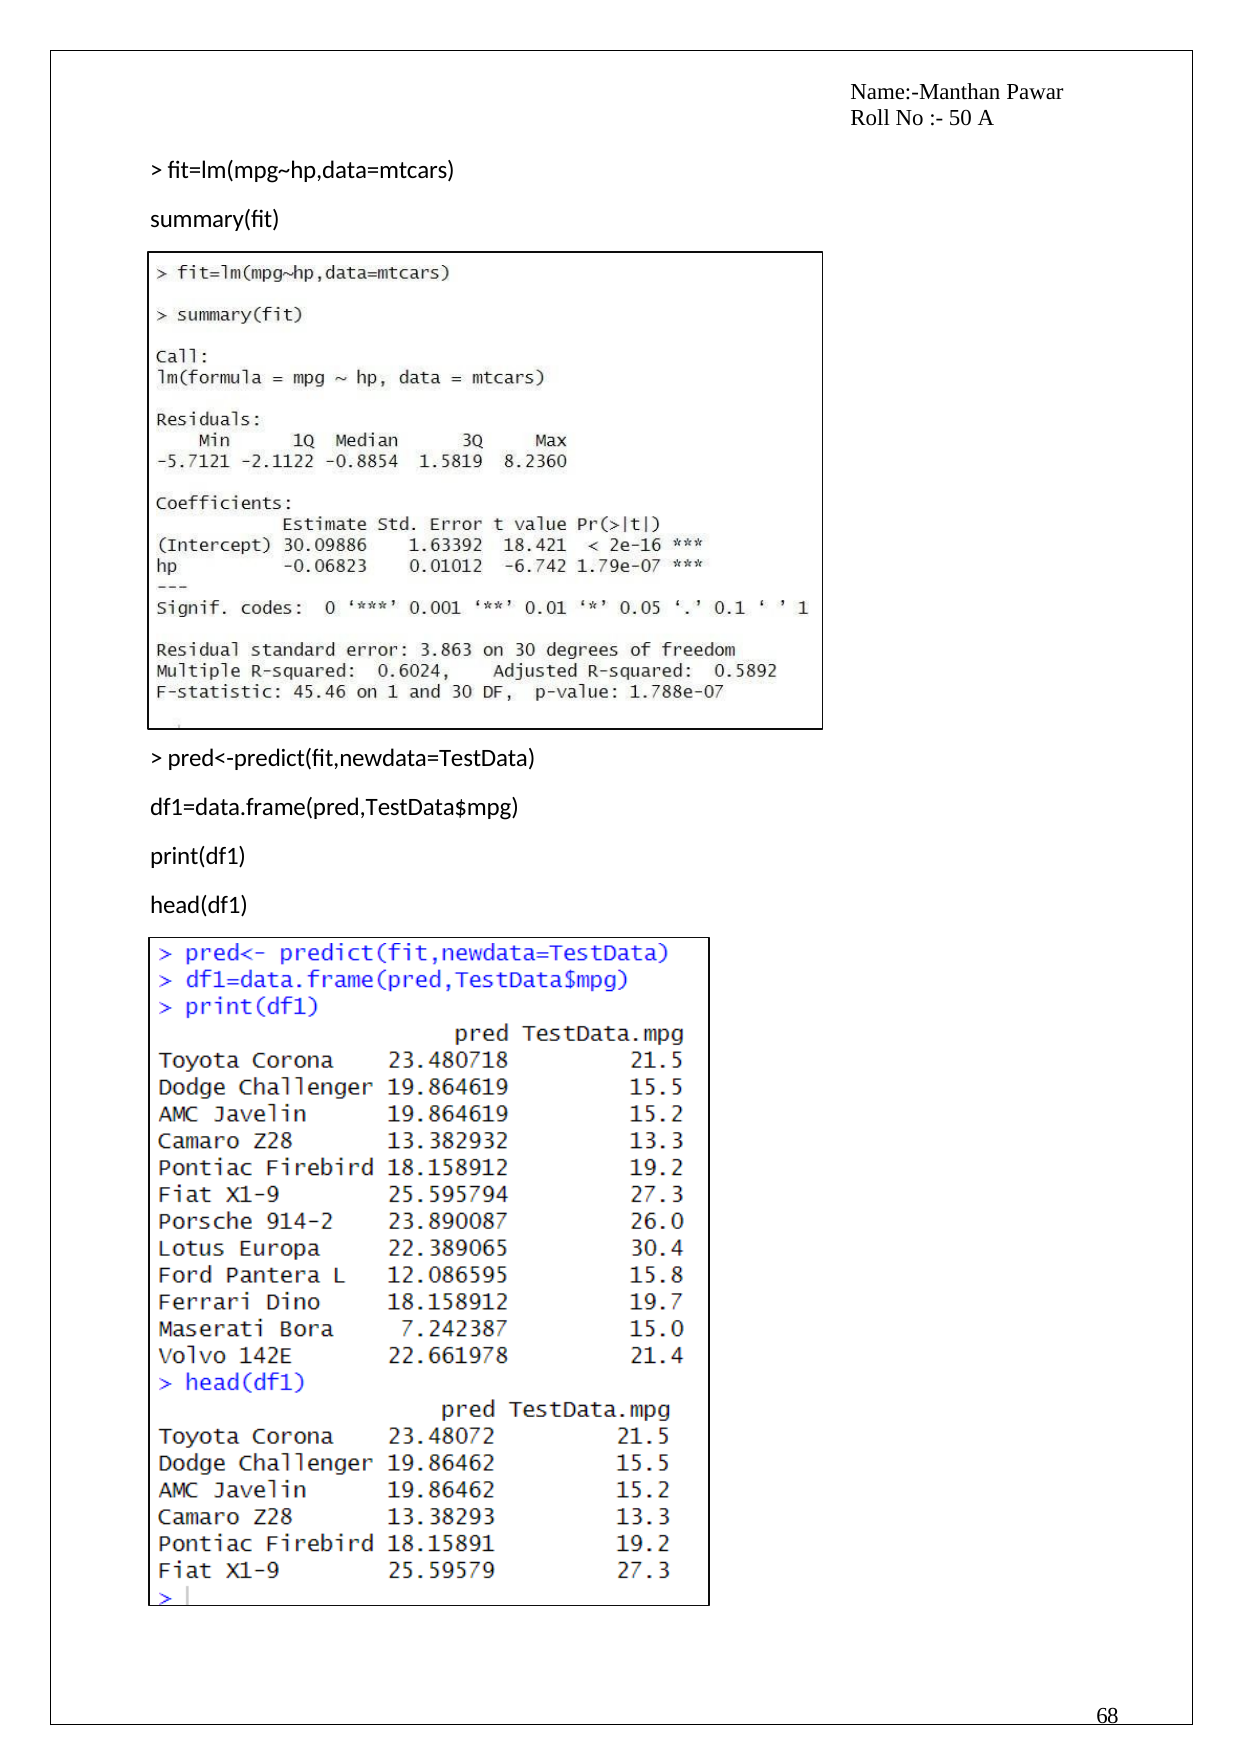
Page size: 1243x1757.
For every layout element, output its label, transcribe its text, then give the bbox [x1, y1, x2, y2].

picture [158, 943, 684, 1605]
picture [156, 265, 809, 728]
text head(df1) [150, 889, 1110, 920]
list pred<-predict(fit,newdata=TestData) df1=data.frame(pred,TestData$mpg) print(df1) [150, 742, 537, 871]
list fit=lm(mpg~hp,data=mtcars) summary(fit) [150, 154, 456, 234]
